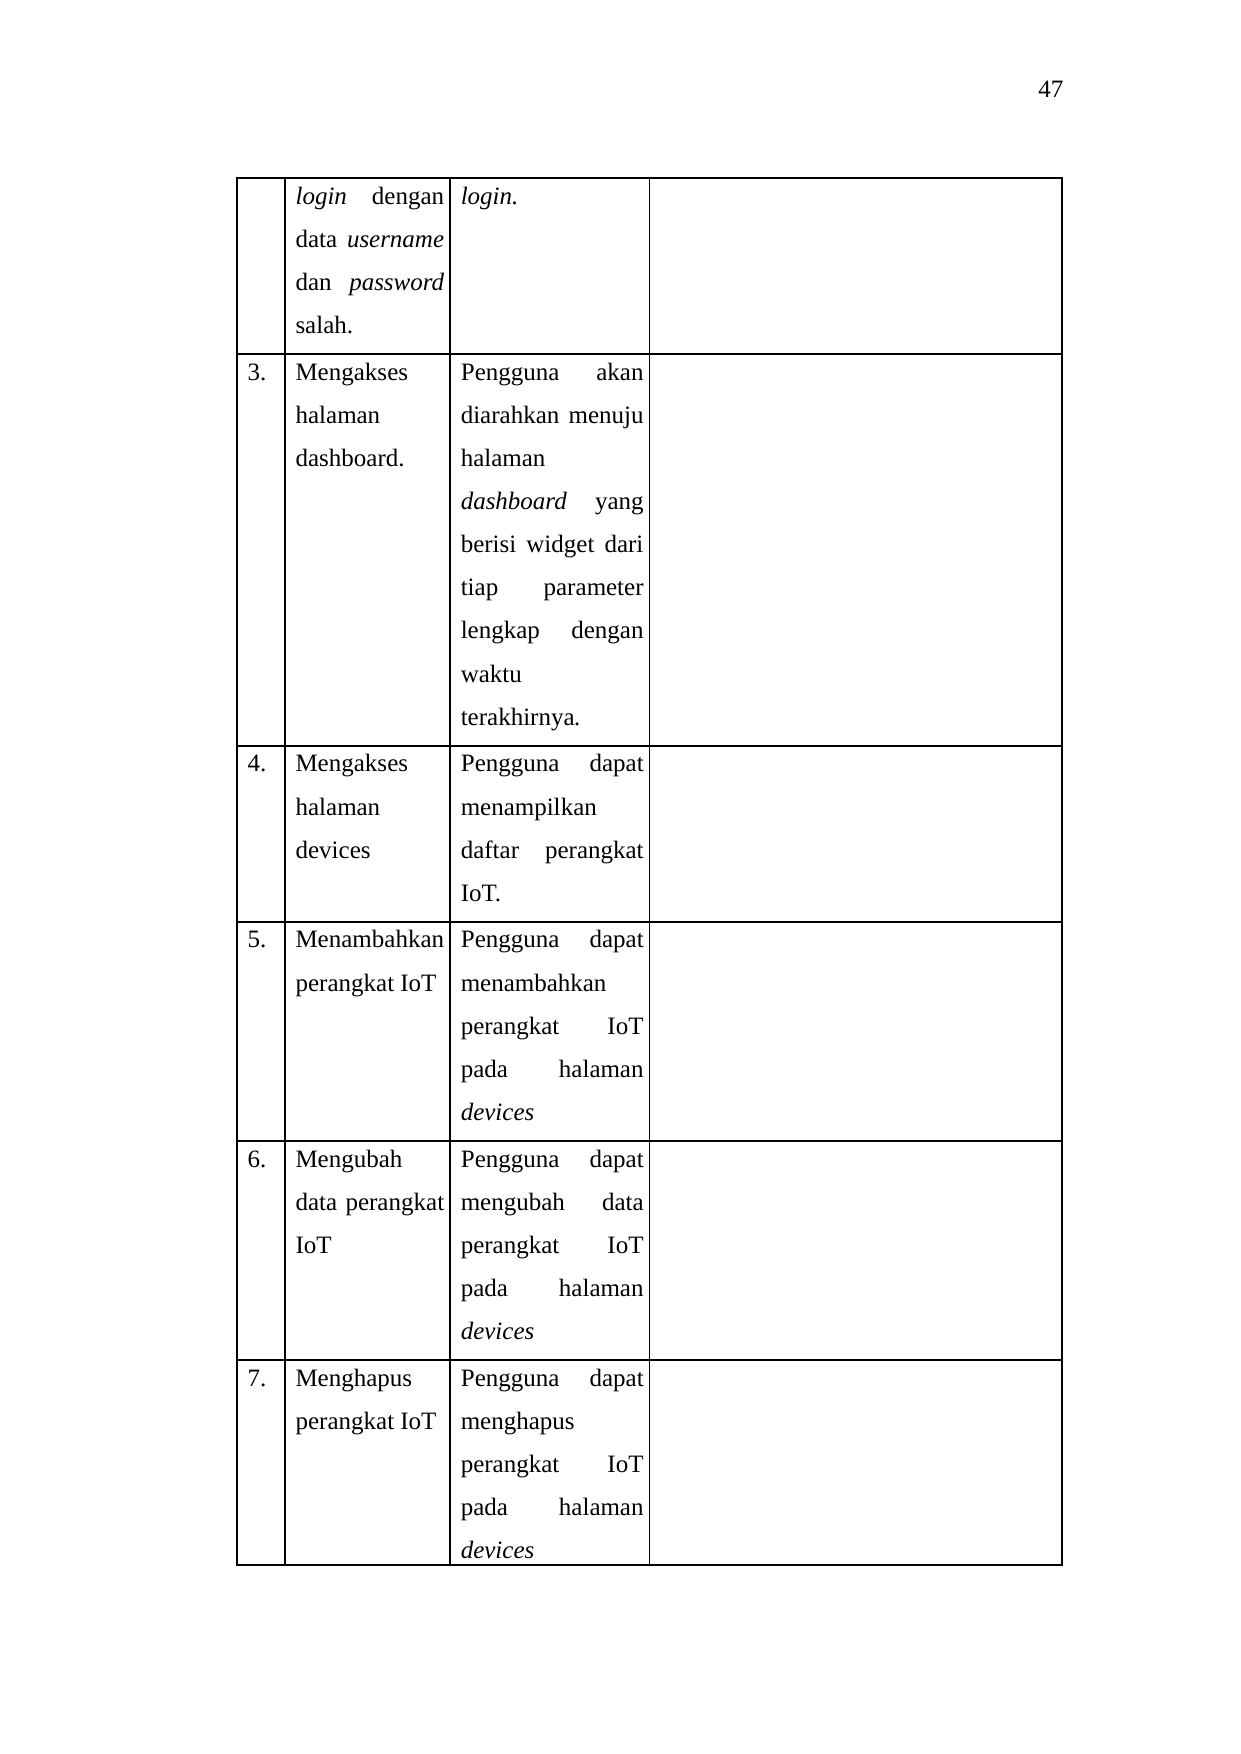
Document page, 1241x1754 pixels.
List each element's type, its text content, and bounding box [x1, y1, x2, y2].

table_cell Pengguna dapat mengubah data perangkat IoT pada halaman devices [451, 1142, 649, 1359]
table_cell 4. [238, 747, 284, 921]
table_cell 6. [238, 1142, 284, 1359]
table_cell Pengguna dapat menampilkan daftar perangkat IoT. [451, 747, 649, 921]
table_cell [650, 1142, 1061, 1359]
table_cell [650, 923, 1061, 1140]
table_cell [286, 179, 449, 353]
table_cell 3. [238, 355, 284, 745]
table_cell Pengguna dapat menghapus perangkat IoT pada halaman devices [451, 1361, 649, 1564]
table_cell [650, 747, 1061, 921]
table_cell Mengakses halaman dashboard. [286, 355, 449, 745]
table_cell 7. [238, 1361, 284, 1564]
table_cell Menambahkan perangkat IoT [286, 923, 449, 1140]
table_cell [451, 179, 649, 353]
table_cell Menghapus perangkat IoT [286, 1361, 449, 1564]
table_cell [650, 1361, 1061, 1564]
table_cell [650, 355, 1061, 745]
table_cell [650, 179, 1061, 353]
table_cell Mengubah data perangkat IoT [286, 1142, 449, 1359]
table_cell Pengguna dapat menambahkan perangkat IoT pada halaman devices [451, 923, 649, 1140]
table_cell 2. [238, 179, 284, 353]
table_cell 5. [238, 923, 284, 1140]
table_cell Pengguna akan diarahkan menuju halaman dashboard yang berisi widget dari tiap parameter lengkap dengan waktu terakhirnya. [451, 355, 649, 745]
table_cell Mengakses halaman devices [286, 747, 449, 921]
